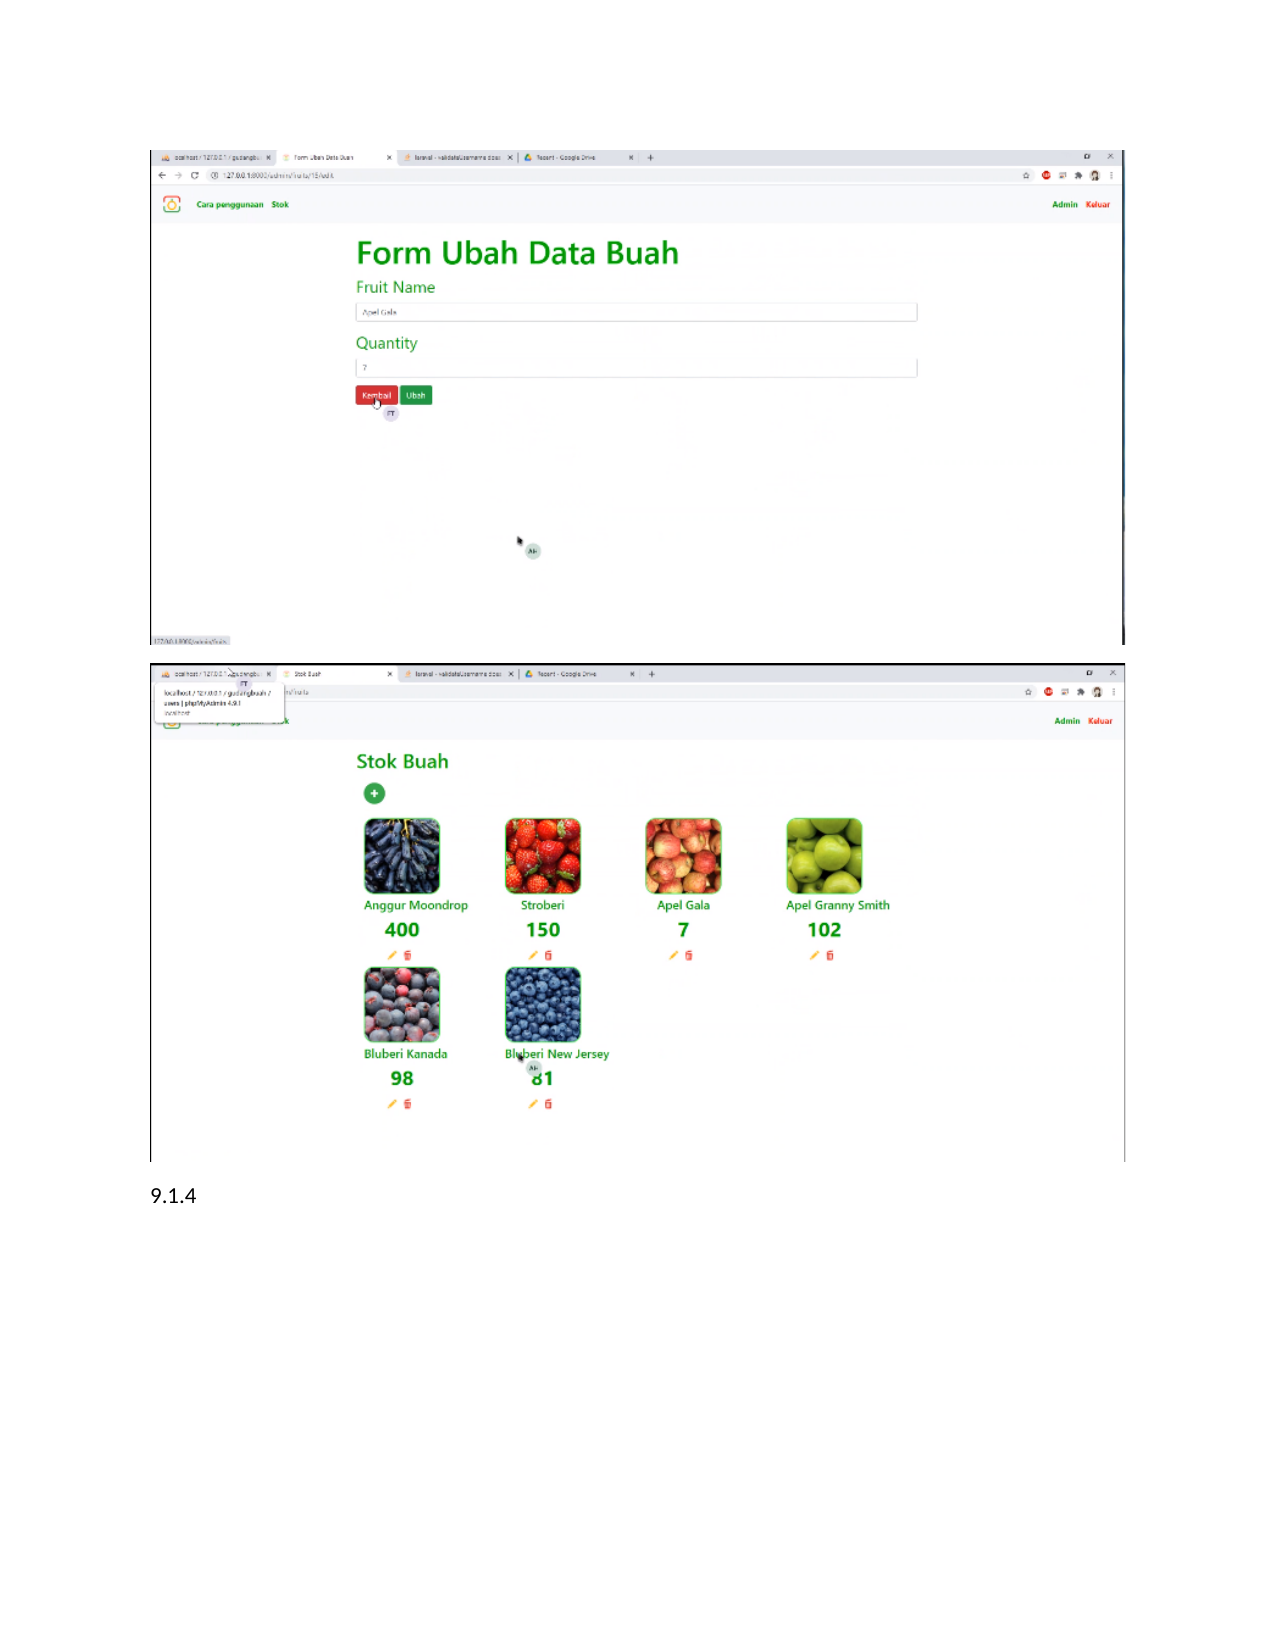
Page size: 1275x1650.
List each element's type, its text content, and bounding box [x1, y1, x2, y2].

text 9.1.4 [150, 1181, 1125, 1209]
